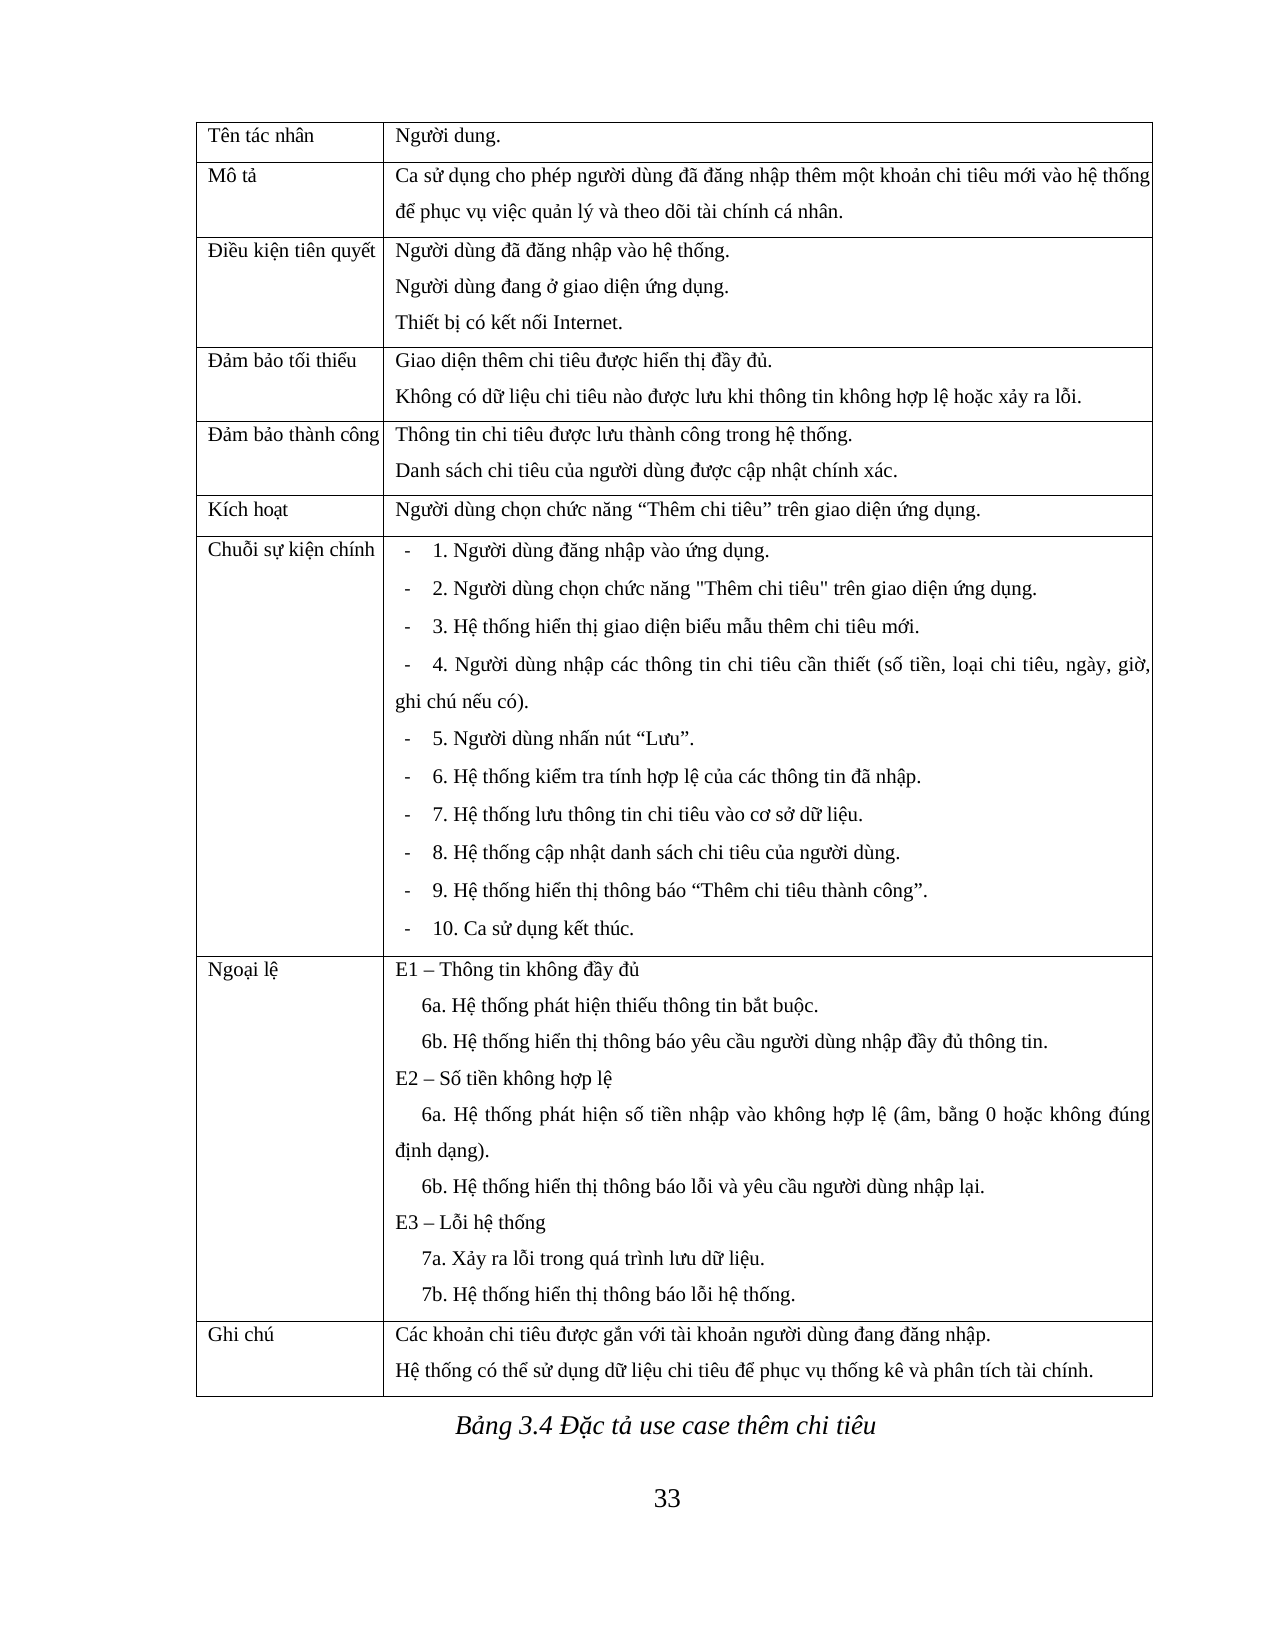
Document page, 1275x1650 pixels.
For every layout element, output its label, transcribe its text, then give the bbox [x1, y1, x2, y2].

table_cell Giao diện thêm chi tiêu được hiển thị đầy đủ. Không có dữ liệu chi tiêu nào được lưu khi thông tin không hợp lệ hoặc xảy ra lỗi. [384, 348, 1152, 421]
table_cell Người dùng đã đăng nhập vào hệ thống. Người dùng đang ở giao diện ứng dụng. Thiết bị có kết nối Internet. [384, 238, 1152, 347]
table_cell Ghi chú [197, 1322, 383, 1396]
text Bảng 3.4 Đặc tả use case thêm chi tiêu [177, 1409, 1157, 1440]
table_cell Mô tả [197, 163, 383, 237]
table_cell Điều kiện tiên quyết [197, 238, 383, 347]
table_cell 1. Người dùng đăng nhập vào ứng dụng. 2. Người dùng chọn chức năng "Thêm chi tiêu" trên giao diện ứng dụng. 3. Hệ thống hiển thị giao diện biểu mẫu thêm chi tiêu mới. 4. Người dùng nhập các thông tin chi tiêu cần thiết (số tiền, loại chi tiêu, ngày, giờ, ghi chú nếu có). 5. Người dùng nhấn nút “Lưu”. 6. Hệ thống kiểm tra tính hợp lệ của các thông tin đã nhập. 7. Hệ thống lưu thông tin chi tiêu vào cơ sở dữ liệu. 8. Hệ thống cập nhật danh sách chi tiêu của người dùng. 9. Hệ thống hiển thị thông báo “Thêm chi tiêu thành công”. 10. Ca sử dụng kết thúc. [384, 537, 1152, 956]
table_cell Tên tác nhân [197, 123, 383, 162]
table_cell E1 – Thông tin không đầy đủ 6a. Hệ thống phát hiện thiếu thông tin bắt buộc. 6b. Hệ thống hiển thị thông báo yêu cầu người dùng nhập đầy đủ thông tin. E2 – Số tiền không hợp lệ 6a. Hệ thống phát hiện số tiền nhập vào không hợp lệ (âm, bằng 0 hoặc không đúng định dạng). 6b. Hệ thống hiển thị thông báo lỗi và yêu cầu người dùng nhập lại. E3 – Lỗi hệ thống 7a. Xảy ra lỗi trong quá trình lưu dữ liệu. 7b. Hệ thống hiển thị thông báo lỗi hệ thống. [384, 957, 1152, 1321]
table_cell Thông tin chi tiêu được lưu thành công trong hệ thống. Danh sách chi tiêu của người dùng được cập nhật chính xác. [384, 422, 1152, 495]
table_cell Đảm bảo tối thiểu [197, 348, 383, 421]
table_cell Các khoản chi tiêu được gắn với tài khoản người dùng đang đăng nhập. Hệ thống có thể sử dụng dữ liệu chi tiêu để phục vụ thống kê và phân tích tài chính. [384, 1322, 1152, 1396]
table_cell Ca sử dụng cho phép người dùng đã đăng nhập thêm một khoản chi tiêu mới vào hệ thống để phục vụ việc quản lý và theo dõi tài chính cá nhân. [384, 163, 1152, 237]
table_cell Người dùng chọn chức năng “Thêm chi tiêu” trên giao diện ứng dụng. [384, 496, 1152, 536]
table_cell Đảm bảo thành công [197, 422, 383, 495]
table_cell Ngoại lệ [197, 957, 383, 1321]
table_cell Người dung. [384, 123, 1152, 162]
table_cell Kích hoạt [197, 496, 383, 536]
table_cell Chuỗi sự kiện chính [197, 537, 383, 956]
